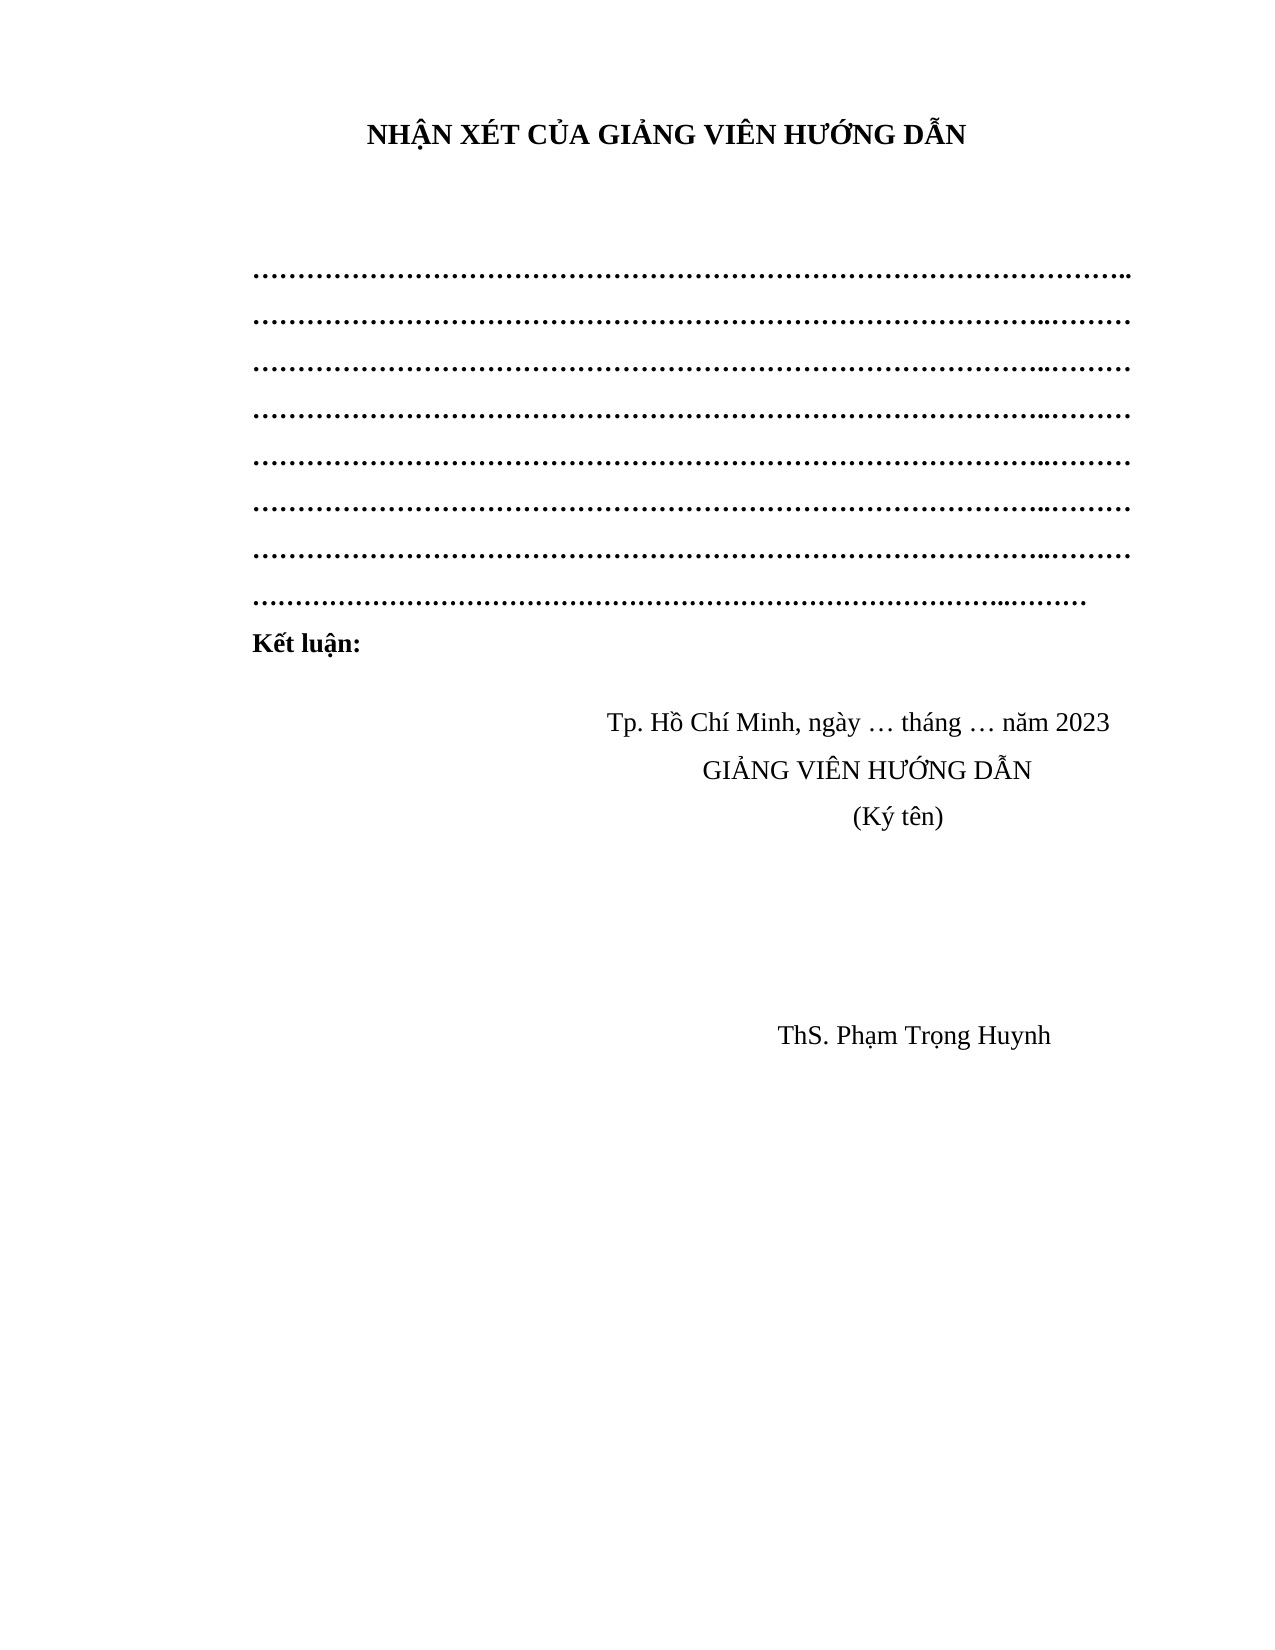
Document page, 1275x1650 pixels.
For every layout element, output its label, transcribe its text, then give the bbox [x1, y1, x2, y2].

text ……………………………………………………………………………..……… [252, 393, 1169, 424]
text ThS. Phạm Trọng Huynh [777, 1019, 1169, 1051]
text ……………………………………………………………………………..……… [252, 440, 1169, 471]
text Tp. Hồ Chí Minh, ngày … tháng … năm 2023 GIẢNG VIÊN HƯỚNG DẪN [607, 706, 1169, 785]
text ……………………………………………………………………………..……… Kết luận: [252, 580, 1130, 658]
text (Ký tên) [164, 801, 943, 831]
text ……………………………………………………………………………..……… [252, 533, 1169, 565]
subtitle …………………………………………………………………………………….. [252, 253, 1169, 284]
text ……………………………………………………………………………..……… [252, 486, 1169, 518]
text ……………………………………………………………………………..……… [252, 346, 1169, 378]
text ……………………………………………………………………………..……… [252, 299, 1169, 331]
